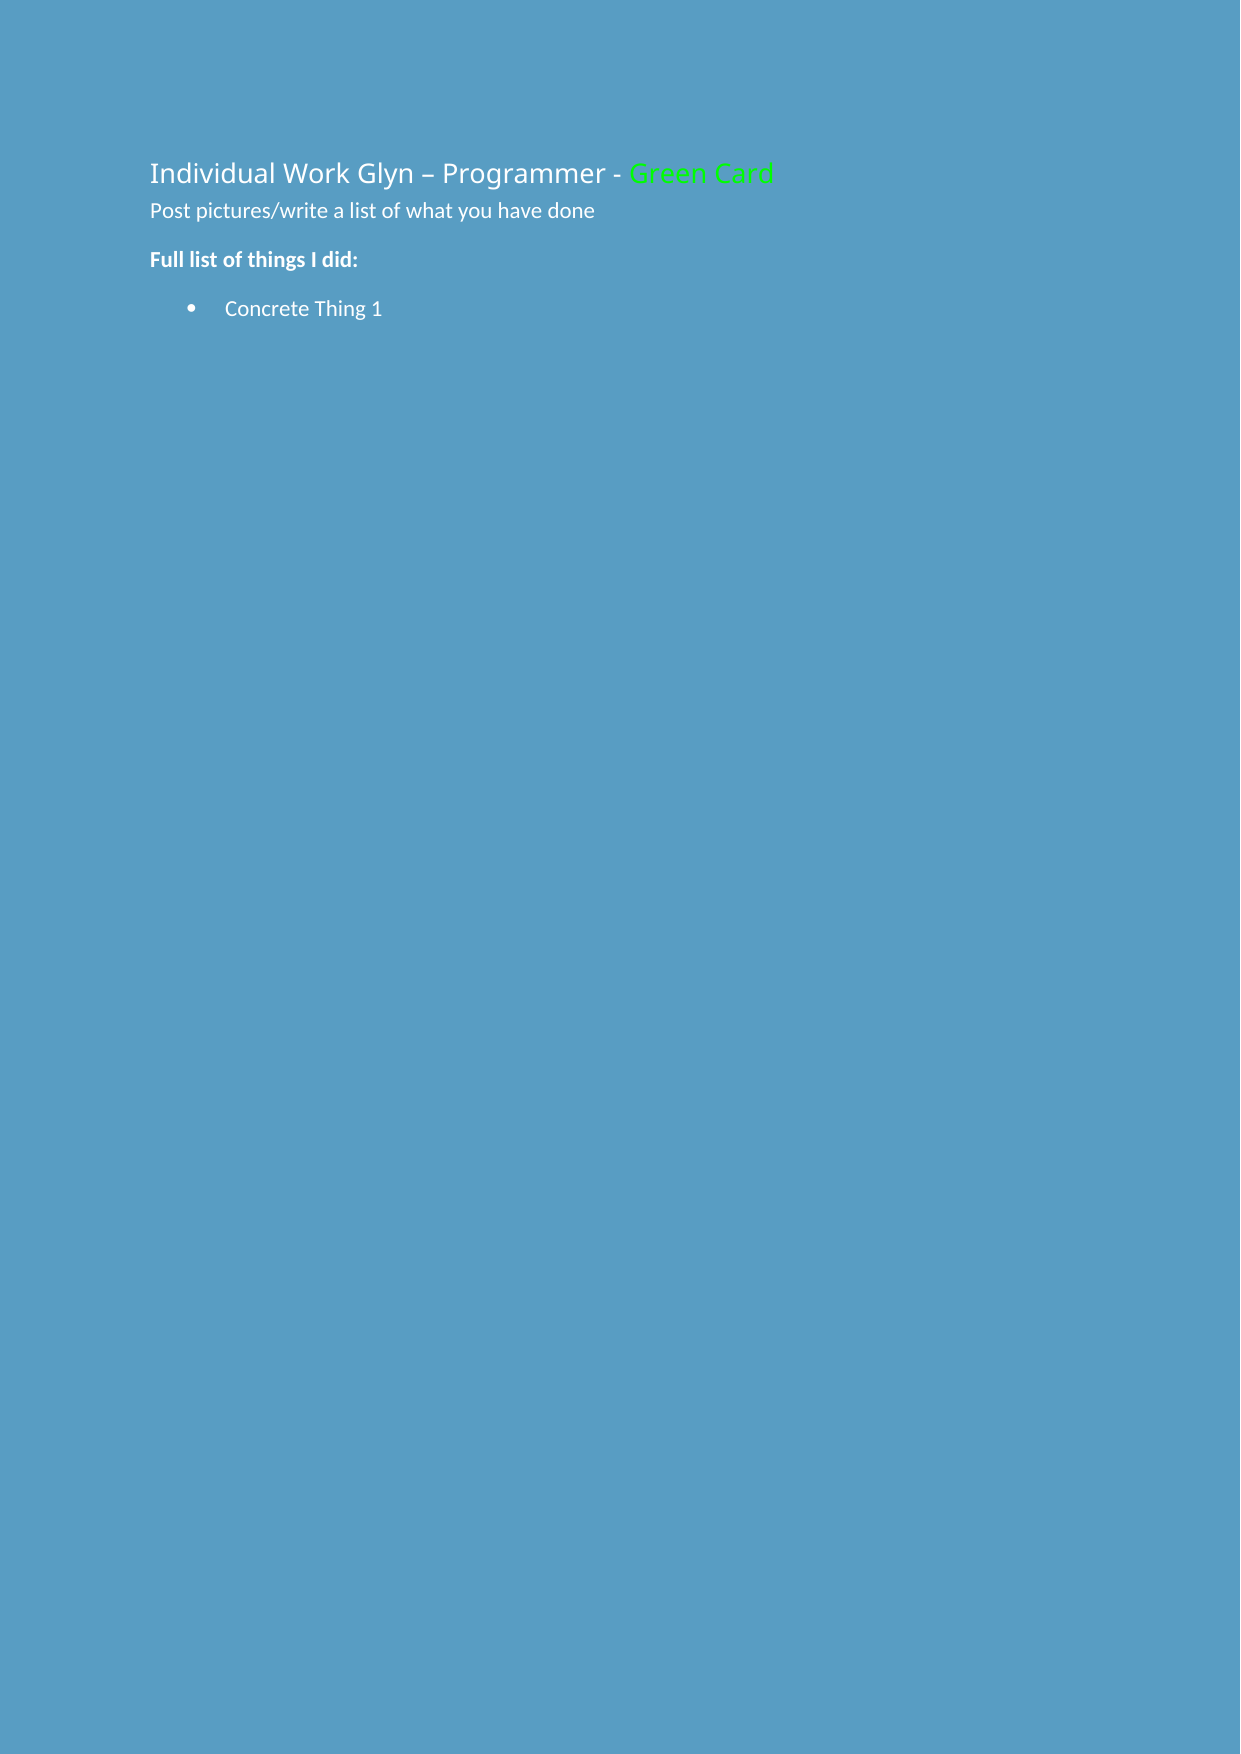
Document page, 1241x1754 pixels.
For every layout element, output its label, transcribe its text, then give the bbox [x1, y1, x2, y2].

subtitle Individual Work Glyn – Programmer - Green Card [150, 154, 1090, 191]
text Full list of things I did: [150, 245, 1090, 273]
list Concrete Thing 1 [187, 294, 1090, 322]
text Post pictures/write a list of what you have done [150, 197, 1090, 224]
